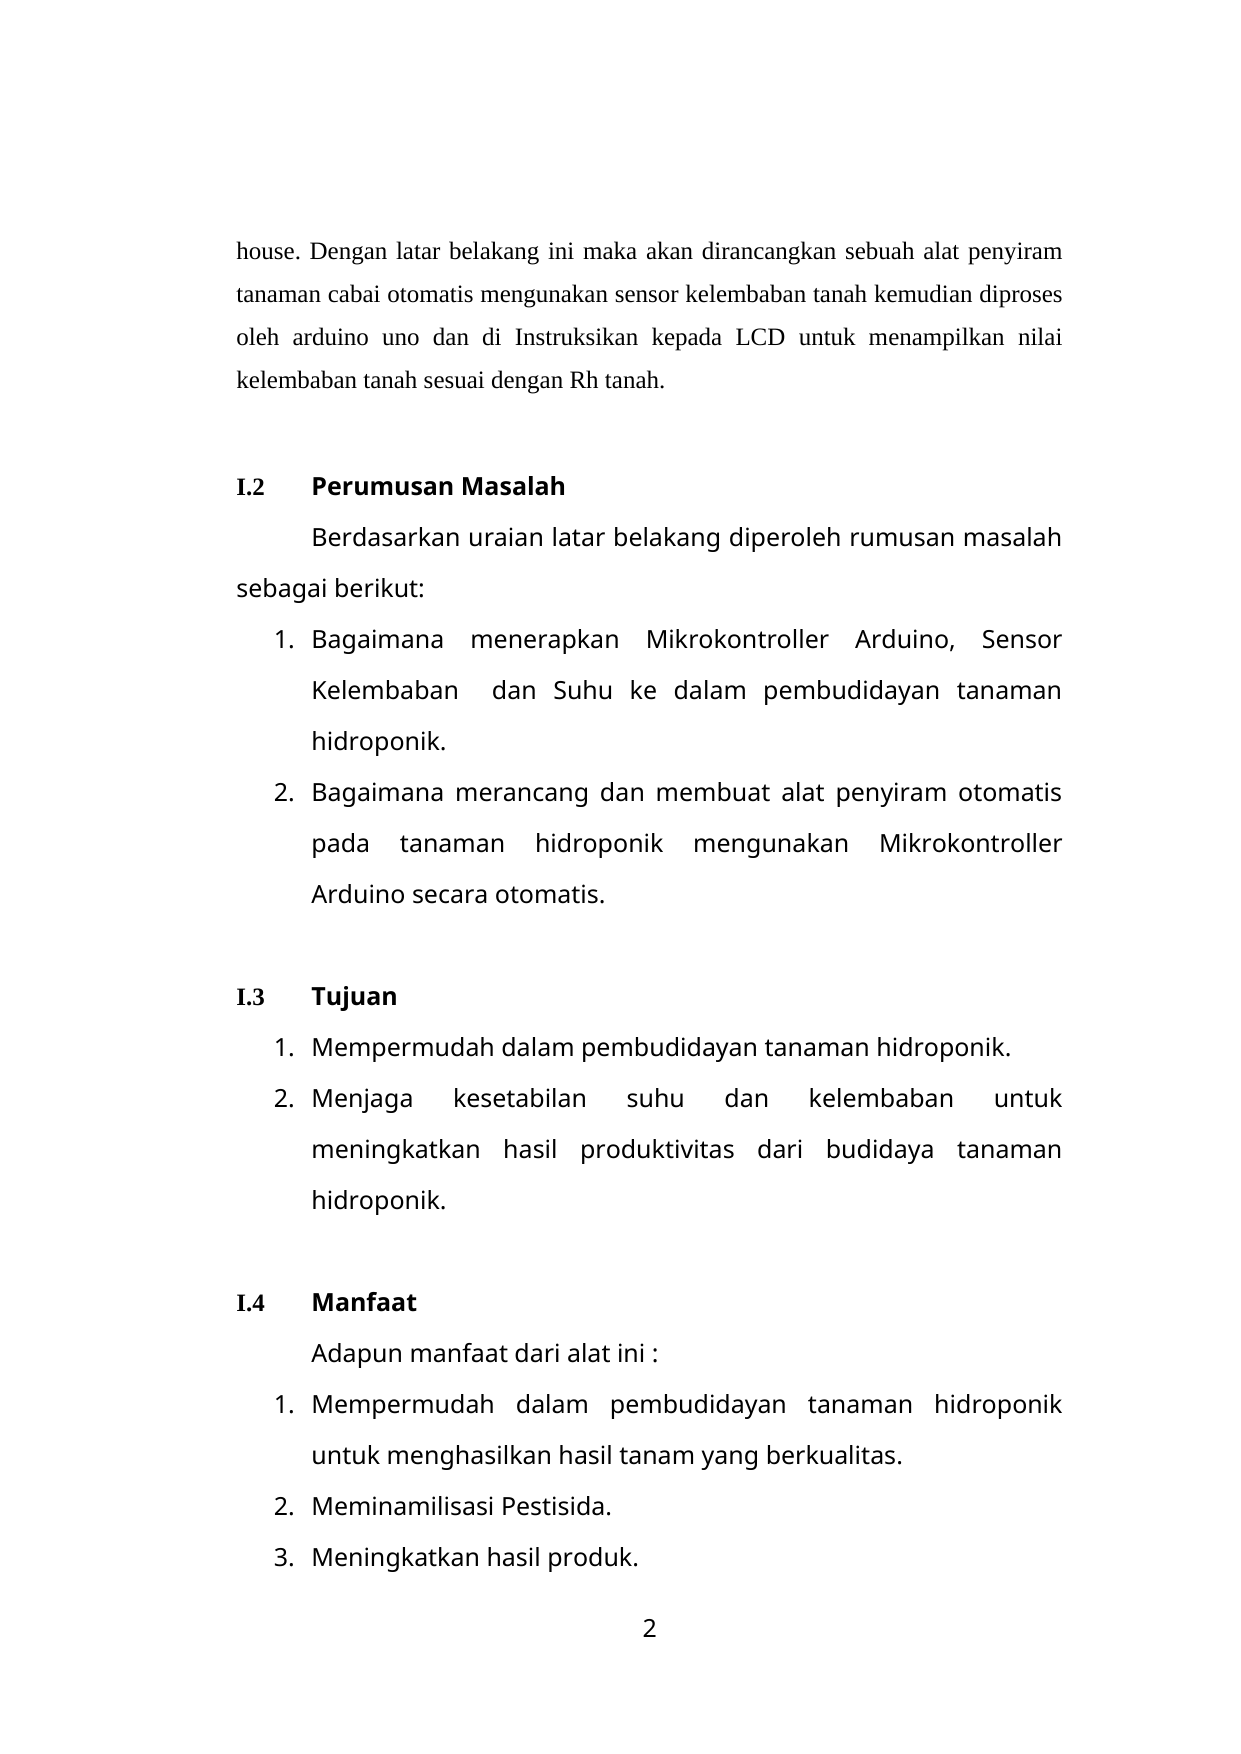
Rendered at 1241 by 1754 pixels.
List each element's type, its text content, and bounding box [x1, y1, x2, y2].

list Mempermudah dalam pembudidayan tanaman hidroponik untuk menghasilkan hasil tanam yang berkualitas. [274, 1387, 1063, 1472]
subtitle Perumusan Masalah [236, 468, 1063, 502]
text Berdasarkan uraian latar belakang diperoleh rumusan masalah sebagai berikut: [236, 519, 1063, 604]
list Meminamilisasi Pestisida. [274, 1489, 1063, 1523]
text Adapun manfaat dari alat ini : [236, 1336, 1063, 1370]
subtitle Tujuan [236, 979, 1063, 1013]
list Bagaimana menerapkan Mikrokontroller Arduino, Sensor Kelembaban dan Suhu ke dalam pembudidayan tanaman hidroponik. [274, 621, 1063, 757]
list Bagaimana merancang dan membuat alat penyiram otomatis pada tanaman hidroponik mengunakan Mikrokontroller Arduino secara otomatis. [274, 774, 1063, 911]
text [236, 236, 1063, 394]
list Mempermudah dalam pembudidayan tanaman hidroponik. [274, 1030, 1063, 1064]
list Menjaga kesetabilan suhu dan kelembaban untuk meningkatkan hasil produktivitas dari budidaya tanaman hidroponik. [274, 1081, 1063, 1217]
list Meningkatkan hasil produk. [274, 1540, 1063, 1574]
subtitle Manfaat [236, 1285, 1063, 1319]
